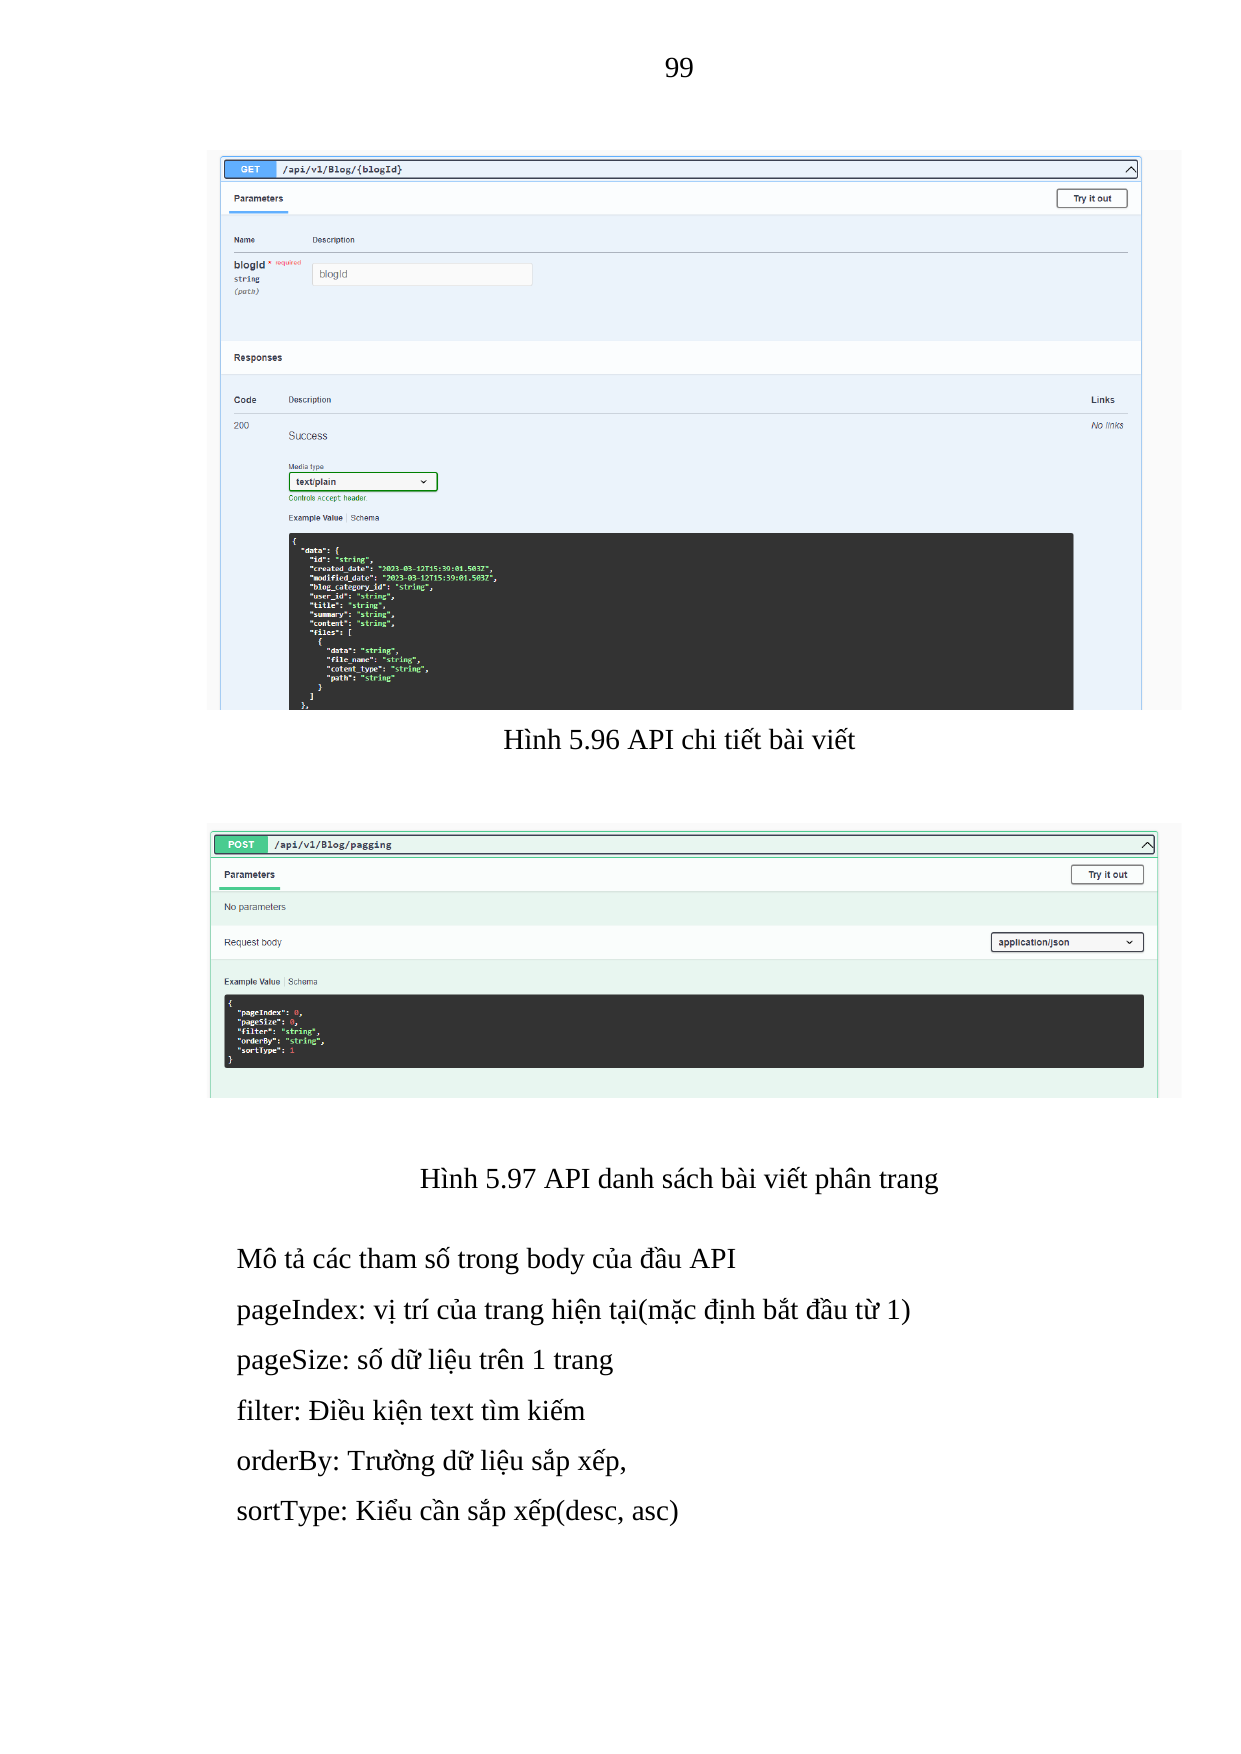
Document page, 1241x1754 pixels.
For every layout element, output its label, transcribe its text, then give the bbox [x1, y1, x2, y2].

text filter: Điều kiện text tìm kiếm [207, 1393, 1152, 1426]
text pageSize: số dữ liệu trên 1 trang [207, 1342, 1152, 1376]
text pageIndex: vị trí của trang hiện tại(mặc định bắt đầu từ 1) [207, 1292, 1152, 1326]
picture [206, 150, 1182, 710]
text sortType: Kiểu cần sắp xếp(desc, asc) [207, 1493, 1152, 1527]
text orderBy: Trường dữ liệu sắp xếp, [207, 1443, 1152, 1476]
text Mô tả các tham số trong body của đầu API [207, 1242, 1152, 1275]
picture [206, 823, 1182, 1098]
